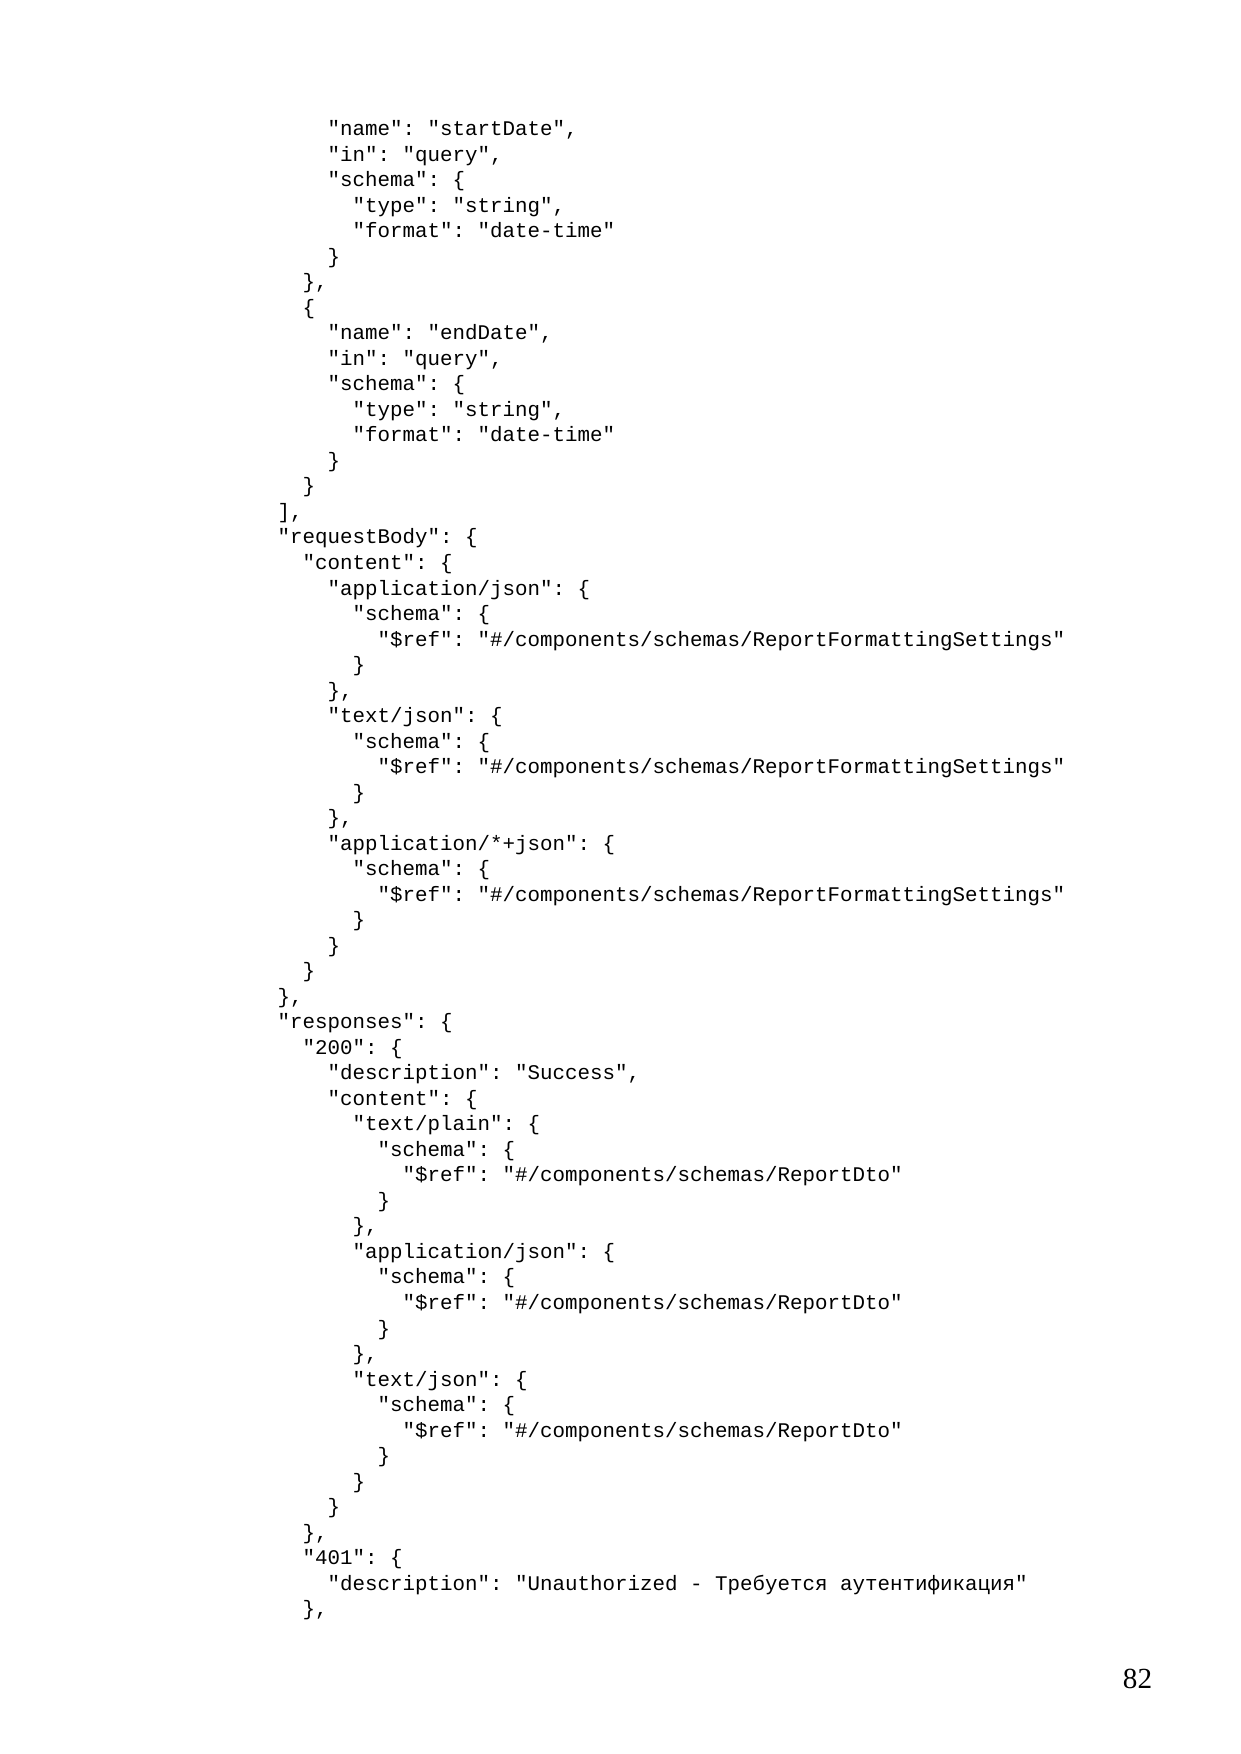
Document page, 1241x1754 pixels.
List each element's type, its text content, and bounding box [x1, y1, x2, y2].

text "schema": { [177, 1267, 1152, 1290]
text } [177, 935, 1152, 958]
text } [177, 909, 1152, 933]
text "responses": { [177, 1011, 1152, 1035]
text "text/plain": { [177, 1113, 1152, 1137]
text } [177, 246, 1152, 269]
text } [177, 1471, 1152, 1494]
text }, [177, 986, 1152, 1009]
text "name": "startDate", [177, 118, 1152, 142]
text "schema": { [177, 858, 1152, 882]
text ], [177, 501, 1152, 524]
text }, [177, 1216, 1152, 1239]
text "$ref": "#/components/schemas/ReportDto" [177, 1420, 1152, 1443]
text "description": "Success", [177, 1062, 1152, 1086]
text "$ref": "#/components/schemas/ReportFormattingSettings" [177, 756, 1152, 780]
text "schema": { [177, 603, 1152, 627]
text "format": "date-time" [177, 424, 1152, 448]
text } [177, 782, 1152, 805]
text "description": "Unauthorized - Требуется аутентификация" [177, 1573, 1152, 1596]
text "name": "endDate", [177, 322, 1152, 346]
text } [177, 1496, 1152, 1520]
text "401": { [177, 1547, 1152, 1571]
text }, [177, 1598, 1152, 1622]
text "application/json": { [177, 1241, 1152, 1265]
text } [177, 1445, 1152, 1469]
text "type": "string", [177, 195, 1152, 218]
text "text/json": { [177, 705, 1152, 729]
text "$ref": "#/components/schemas/ReportDto" [177, 1292, 1152, 1316]
text "schema": { [177, 169, 1152, 193]
text } [177, 960, 1152, 984]
text "type": "string", [177, 399, 1152, 422]
text "in": "query", [177, 144, 1152, 167]
text } [177, 475, 1152, 499]
text } [177, 1190, 1152, 1214]
text "schema": { [177, 1139, 1152, 1163]
text "content": { [177, 1088, 1152, 1112]
text "$ref": "#/components/schemas/ReportFormattingSettings" [177, 628, 1152, 652]
text "schema": { [177, 373, 1152, 397]
text } [177, 1318, 1152, 1341]
text "schema": { [177, 731, 1152, 754]
text { [177, 297, 1152, 320]
text "application/*+json": { [177, 833, 1152, 856]
text } [177, 654, 1152, 678]
text "$ref": "#/components/schemas/ReportFormattingSettings" [177, 884, 1152, 907]
text }, [177, 271, 1152, 295]
text "text/json": { [177, 1369, 1152, 1392]
text }, [177, 679, 1152, 703]
text "schema": { [177, 1394, 1152, 1418]
text "application/json": { [177, 577, 1152, 601]
text }, [177, 807, 1152, 831]
text }, [177, 1522, 1152, 1545]
text } [177, 450, 1152, 473]
text "in": "query", [177, 348, 1152, 371]
text "content": { [177, 552, 1152, 576]
text "$ref": "#/components/schemas/ReportDto" [177, 1164, 1152, 1188]
text }, [177, 1343, 1152, 1367]
text "requestBody": { [177, 526, 1152, 550]
text "format": "date-time" [177, 220, 1152, 244]
text "200": { [177, 1037, 1152, 1061]
